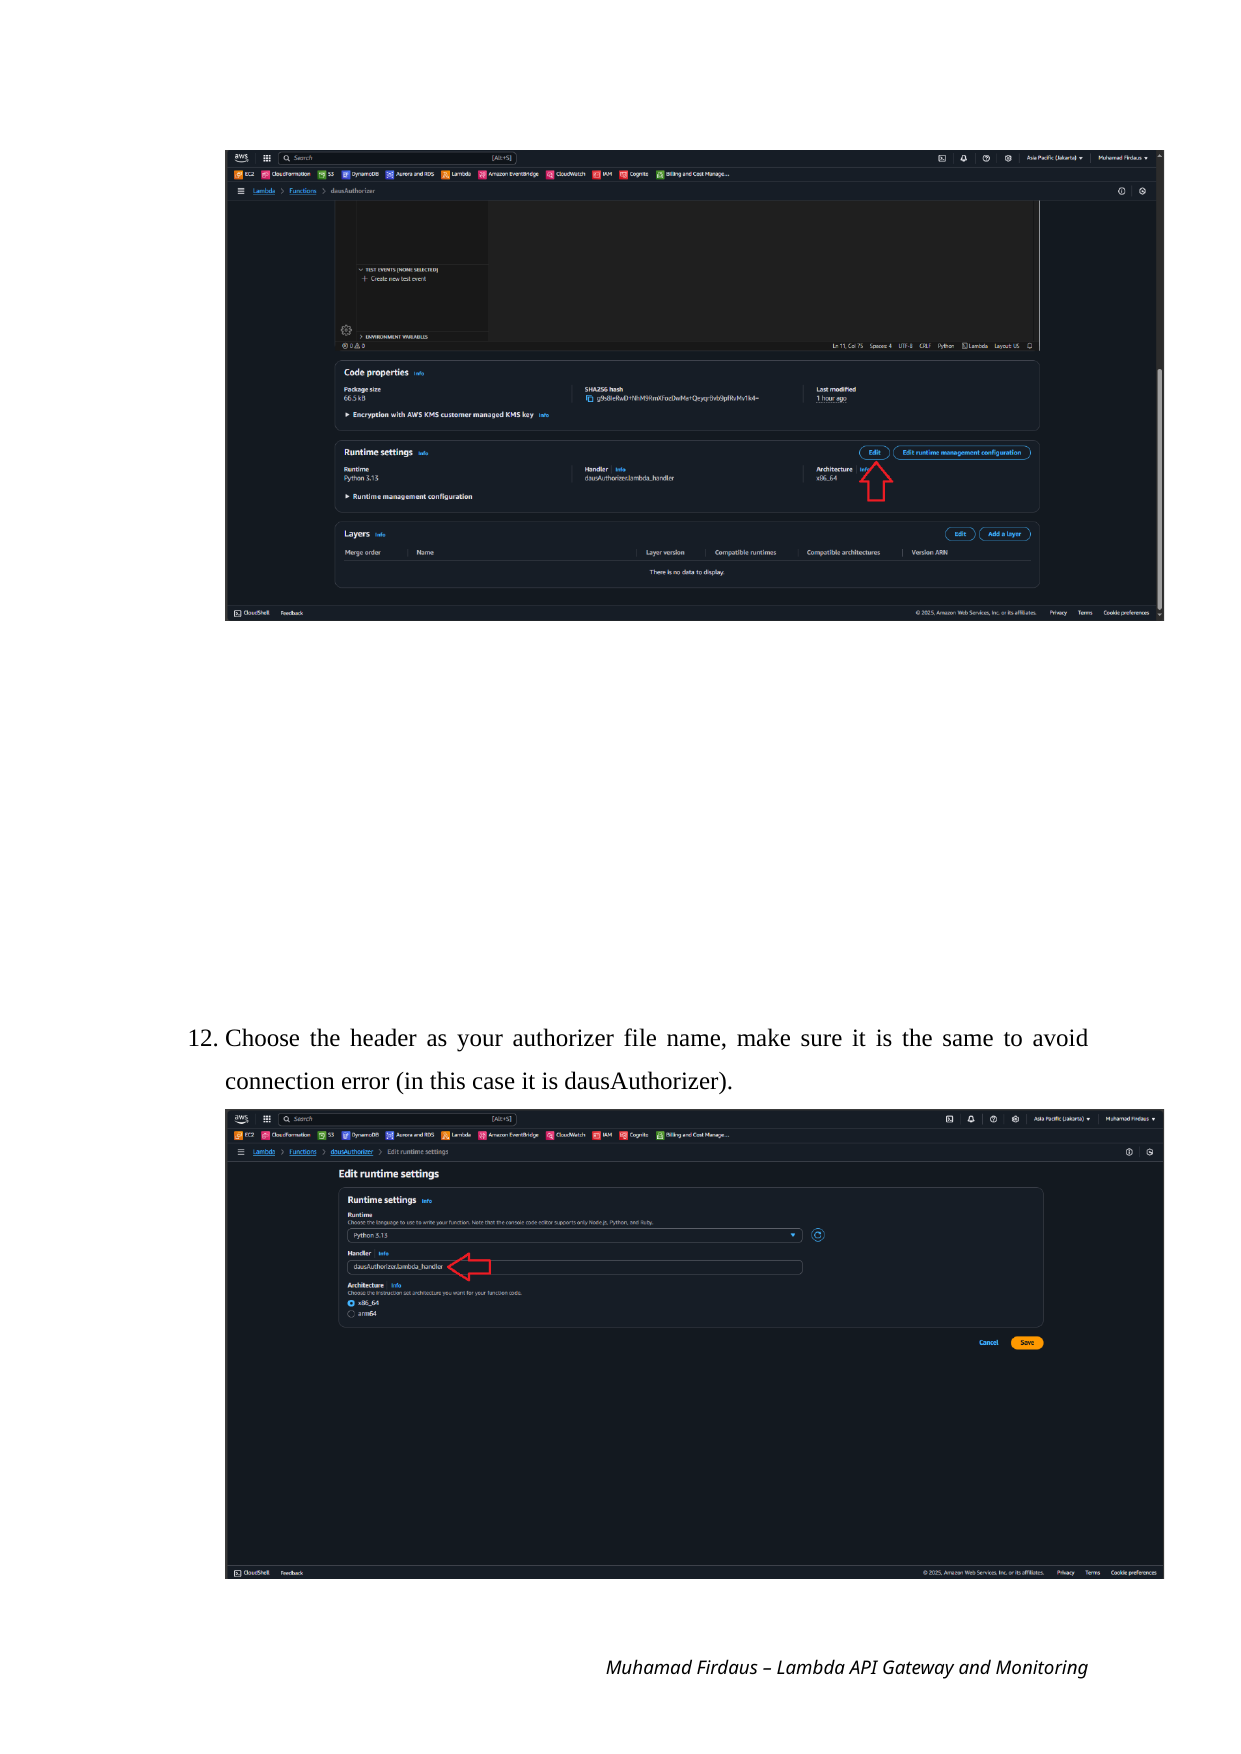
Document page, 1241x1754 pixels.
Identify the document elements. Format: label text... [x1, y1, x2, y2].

picture [225, 1109, 1165, 1579]
list Choose the header as your authorizer file name, make sure it is the same to avoid connection error (in this case it is dausAuthorizer). [187, 1023, 1090, 1095]
picture [225, 150, 1165, 621]
